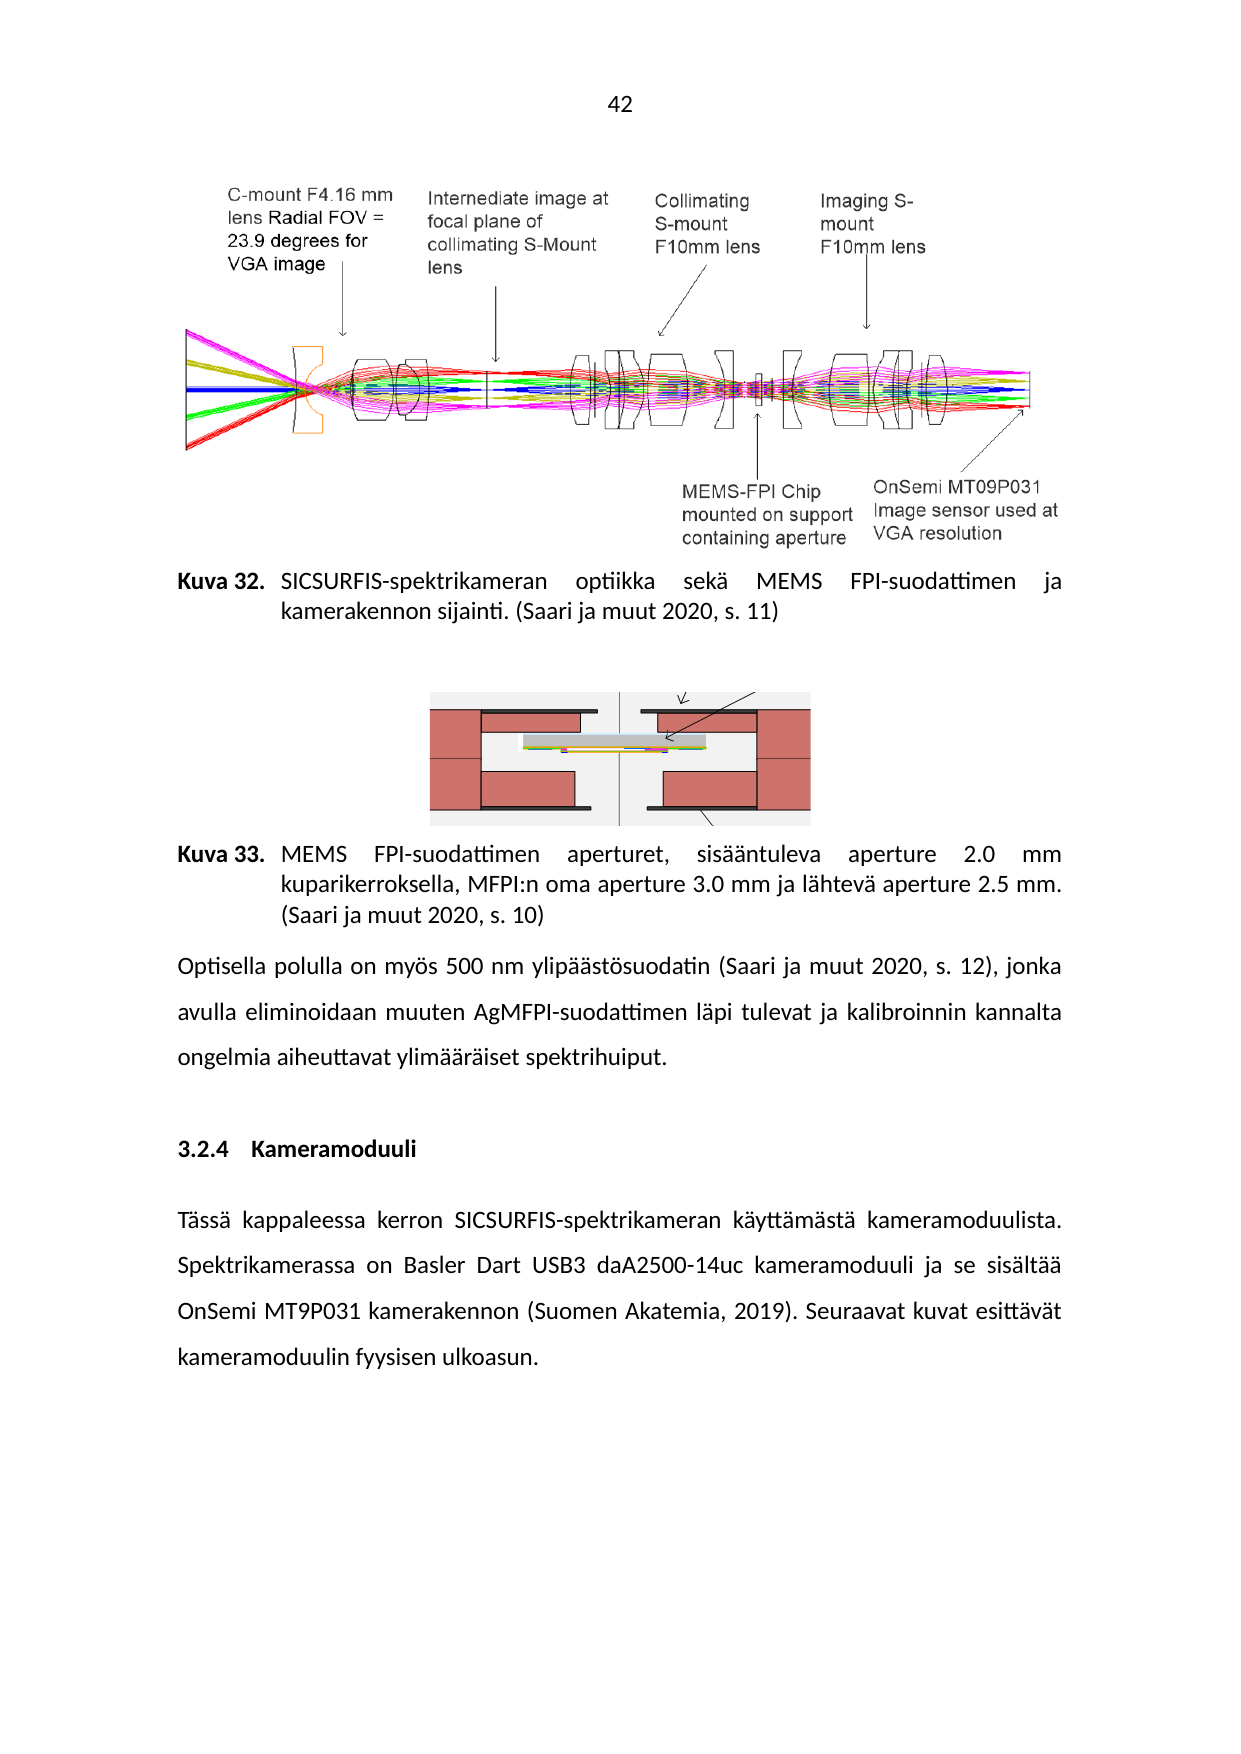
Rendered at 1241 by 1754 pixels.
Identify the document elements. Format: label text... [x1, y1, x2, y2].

picture [429, 692, 811, 826]
text Kuva 33. MEMS FPI-suodattimen aperturet, sisääntuleva aperture 2.0 mm kuparikerroksella, MFPI:n oma aperture 3.0 mm ja lähtevä aperture 2.5 mm. (Saari ja muut 2020, s. 10) [177, 838, 1063, 929]
text Optisella polulla on myös 500 nm ylipäästösuodatin (Saari ja muut 2020, s. 12), jonka avulla eliminoidaan muuten AgMFPI-suodattimen läpi tulevat ja kalibroinnin kannalta ongelmia aiheuttavat ylimääräiset spektrihuiput. [177, 950, 1063, 1072]
text Kuva 32. SICSURFIS-spektrikameran optiikka sekä MEMS FPI-suodattimen ja kamerakennon sijainti. (Saari ja muut 2020, s. 11) [177, 565, 1063, 626]
picture [177, 177, 1063, 553]
text Tässä kappaleessa kerron SICSURFIS-spektrikameran käyttämästä kameramoduulista. Spektrikamerassa on Basler Dart USB3 daA2500-14uc kameramoduuli ja se sisältää OnSemi MT9P031 kamerakennon (Suomen Akatemia, 2019). Seuraavat kuvat esittävät kameramoduulin fyysisen ulkoasun. [177, 1204, 1063, 1371]
subtitle Kameramoduuli [177, 1133, 1063, 1163]
